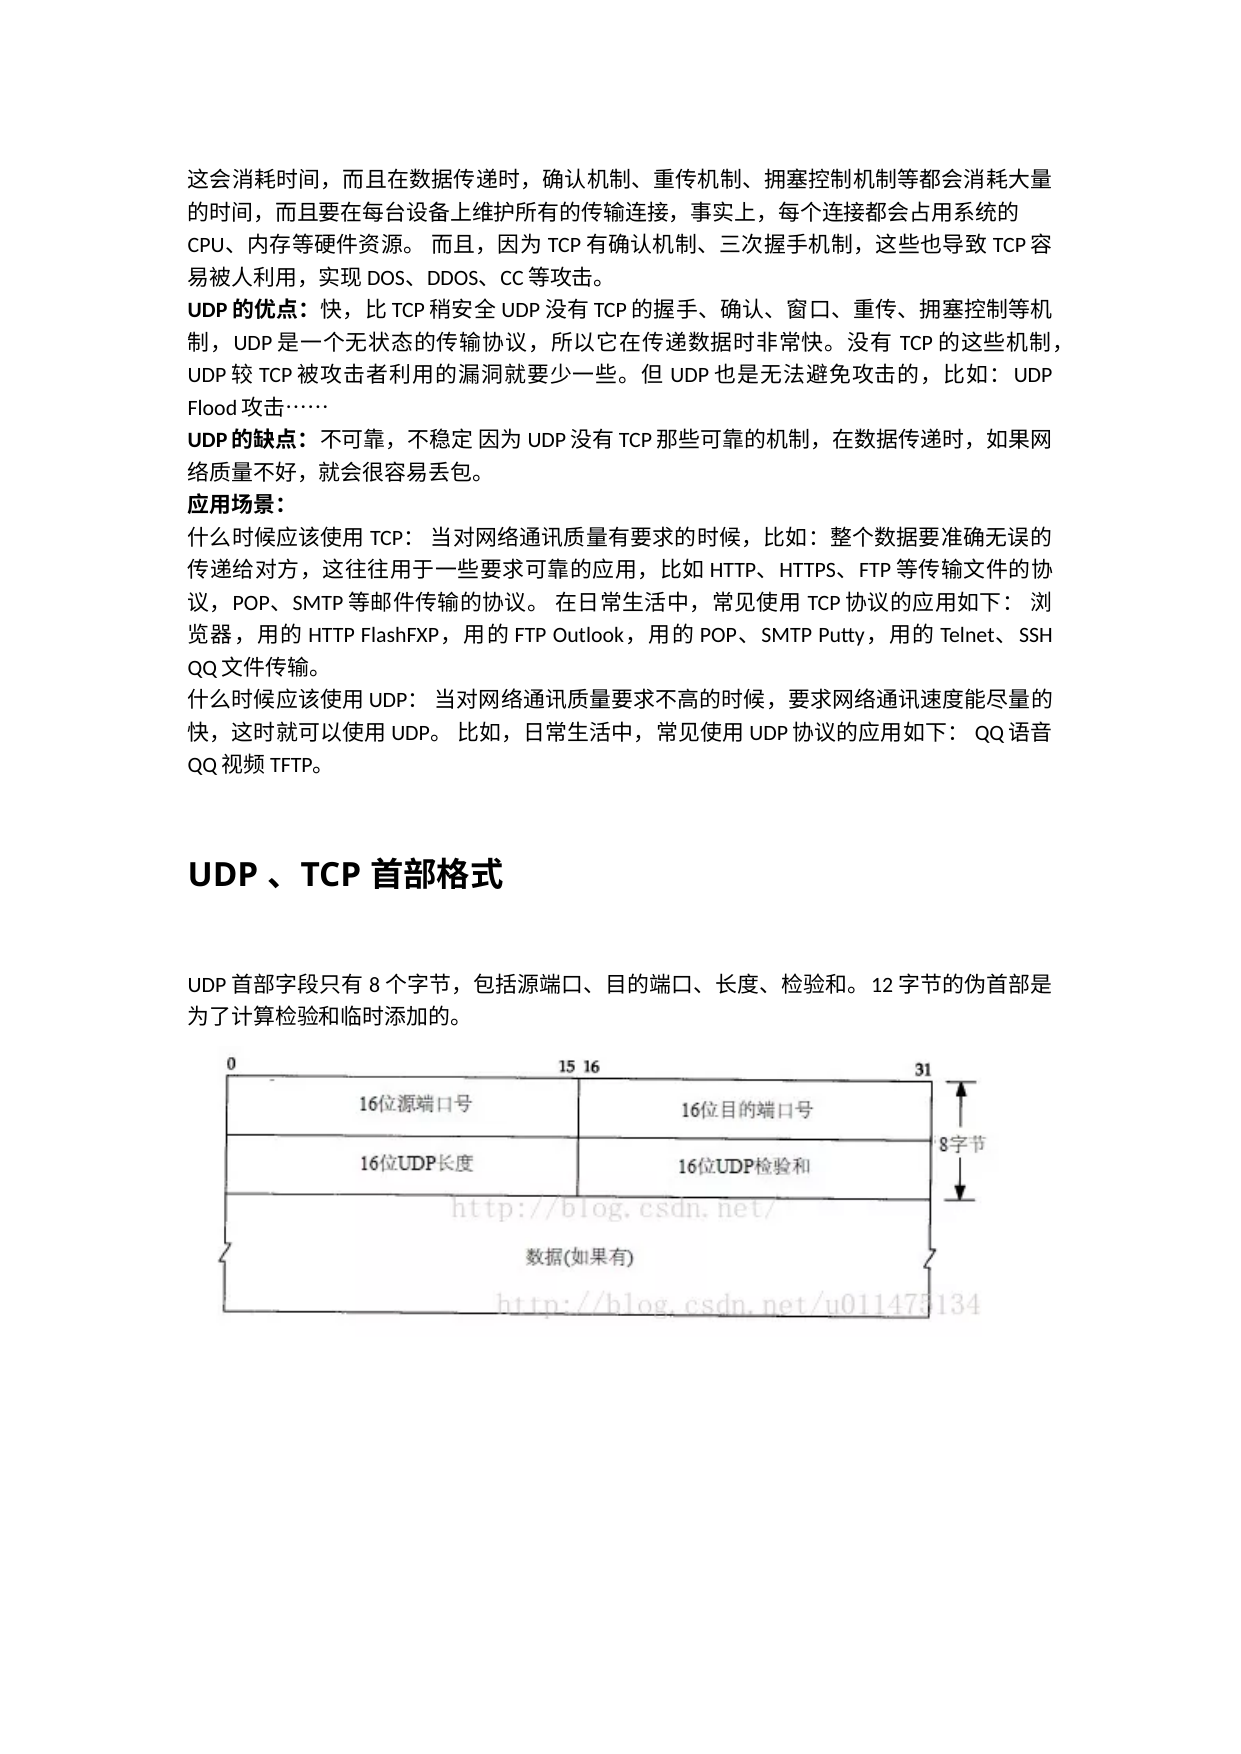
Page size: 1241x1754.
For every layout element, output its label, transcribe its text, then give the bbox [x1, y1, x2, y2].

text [187, 162, 1053, 227]
text 应用场景： [187, 487, 1053, 519]
text 什么时候应该使用TCP： 当对网络通讯质量有要求的时候，比如：整个数据要准确无误的传递给对方，这往往用于一些要求可靠的应用，比如HTTP、HTTPS、FTP等传输文件的协议，POP、SMTP等邮件传输的协议。 在日常生活中，常见使用TCP协议的应用如下： 浏览器，用的HTTP FlashFXP，用的FTP Outlook，用的POP、SMTP Putty，用的Telnet、SSH QQ文件传输。 [187, 519, 1053, 682]
text UDP的缺点：不可靠，不稳定 因为UDP没有TCP那些可靠的机制，在数据传递时，如果网络质量不好，就会很容易丢包。 [187, 422, 1053, 487]
picture [187, 1031, 1044, 1352]
text UDP 首部字段只有 8 个字节，包括源端口、目的端口、长度、检验和。12 字节的伪首部是为了计算检验和临时添加的。 [187, 966, 1053, 1031]
subtitle UDP 、TCP 首部格式 [187, 839, 1053, 904]
text CPU、内存等硬件资源。 而且，因为TCP有确认机制、三次握手机制，这些也导致TCP容易被人利用，实现DOS、DDOS、CC等攻击。 [187, 227, 1053, 292]
text 什么时候应该使用UDP： 当对网络通讯质量要求不高的时候，要求网络通讯速度能尽量的快，这时就可以使用UDP。 比如，日常生活中，常见使用UDP协议的应用如下： QQ语音 QQ视频 TFTP。 [187, 682, 1053, 779]
text UDP的优点：快，比TCP稍安全 UDP没有TCP的握手、确认、窗口、重传、拥塞控制等机制，UDP是一个无状态的传输协议，所以它在传递数据时非常快。没有TCP的这些机制，UDP较TCP被攻击者利用的漏洞就要少一些。但UDP也是无法避免攻击的，比如：UDP Flood攻击…… [187, 292, 1053, 422]
